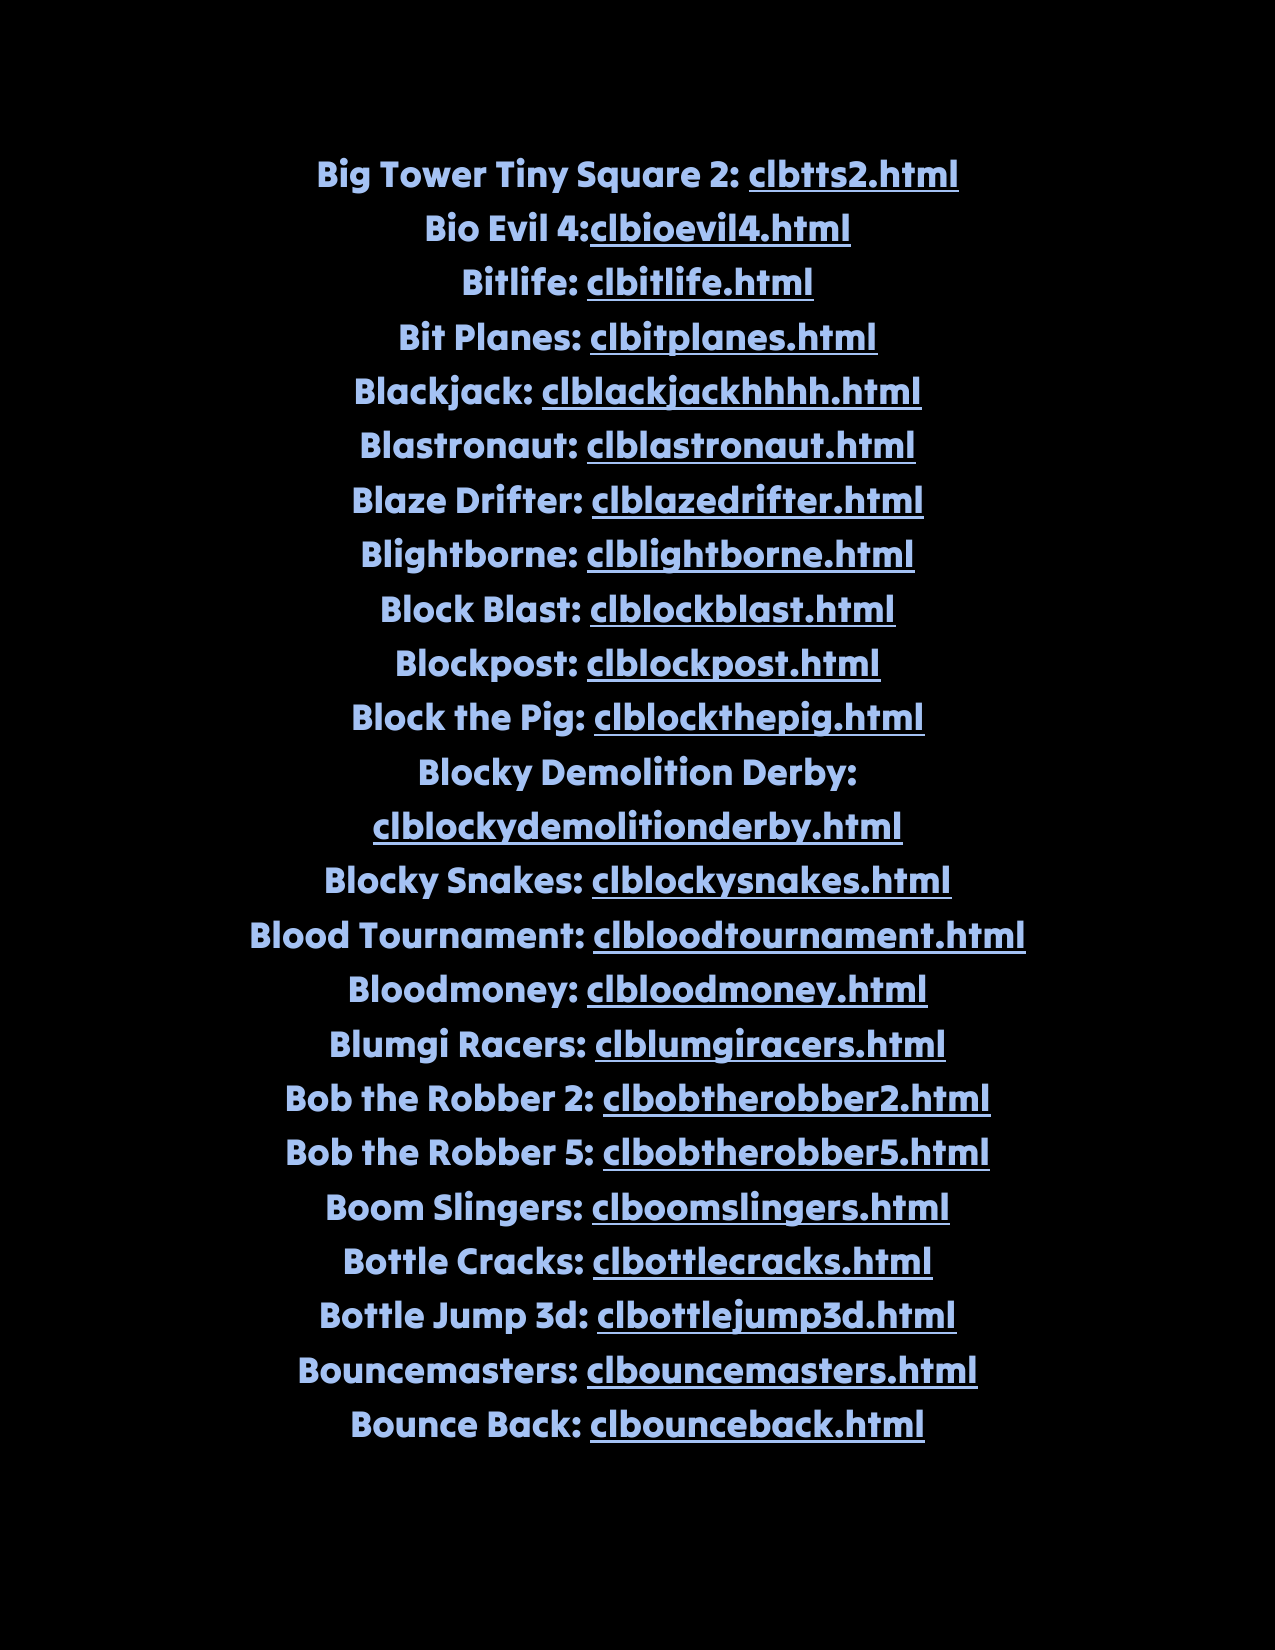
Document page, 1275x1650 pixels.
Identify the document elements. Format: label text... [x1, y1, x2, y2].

text Big Tower Tiny Square 2: clbtts2.html [150, 150, 1125, 197]
text Blumgi Racers: clblumgiracers.html [150, 1020, 1125, 1067]
text Blightborne: clblightborne.html [150, 531, 1125, 578]
text Bottle Cracks: clbottlecracks.html [150, 1237, 1125, 1285]
text Bouncemasters: clbouncemasters.html [150, 1346, 1125, 1393]
text Bob the Robber 2: clbobtherobber2.html [150, 1074, 1125, 1122]
text Blocky Demolition Derby: clblockydemolitionderby.html [150, 748, 1125, 850]
text Bottle Jump 3d: clbottlejump3d.html [150, 1292, 1125, 1339]
text Bounce Back: clbounceback.html [150, 1401, 1125, 1448]
text Bio Evil 4:clbioevil4.html [150, 204, 1125, 252]
text Bob the Robber 5: clbobtherobber5.html [150, 1129, 1125, 1176]
text Boom Slingers: clboomslingers.html [150, 1183, 1125, 1230]
text Blocky Snakes: clblockysnakes.html [150, 857, 1125, 904]
text Bloodmoney: clbloodmoney.html [150, 966, 1125, 1013]
text Blackjack: clblackjackhhhh.html [150, 367, 1125, 415]
text Bit Planes: clbitplanes.html [150, 313, 1125, 360]
text Blaze Drifter: clblazedrifter.html [150, 476, 1125, 523]
text Blood Tournament: clbloodtournament.html [150, 911, 1125, 958]
text Block the Pig: clblockthepig.html [150, 694, 1125, 741]
text Bitlife: clbitlife.html [150, 259, 1125, 306]
text Blastronaut: clblastronaut.html [150, 422, 1125, 469]
text Blockpost: clblockpost.html [150, 639, 1125, 687]
text Block Blast: clblockblast.html [150, 585, 1125, 632]
